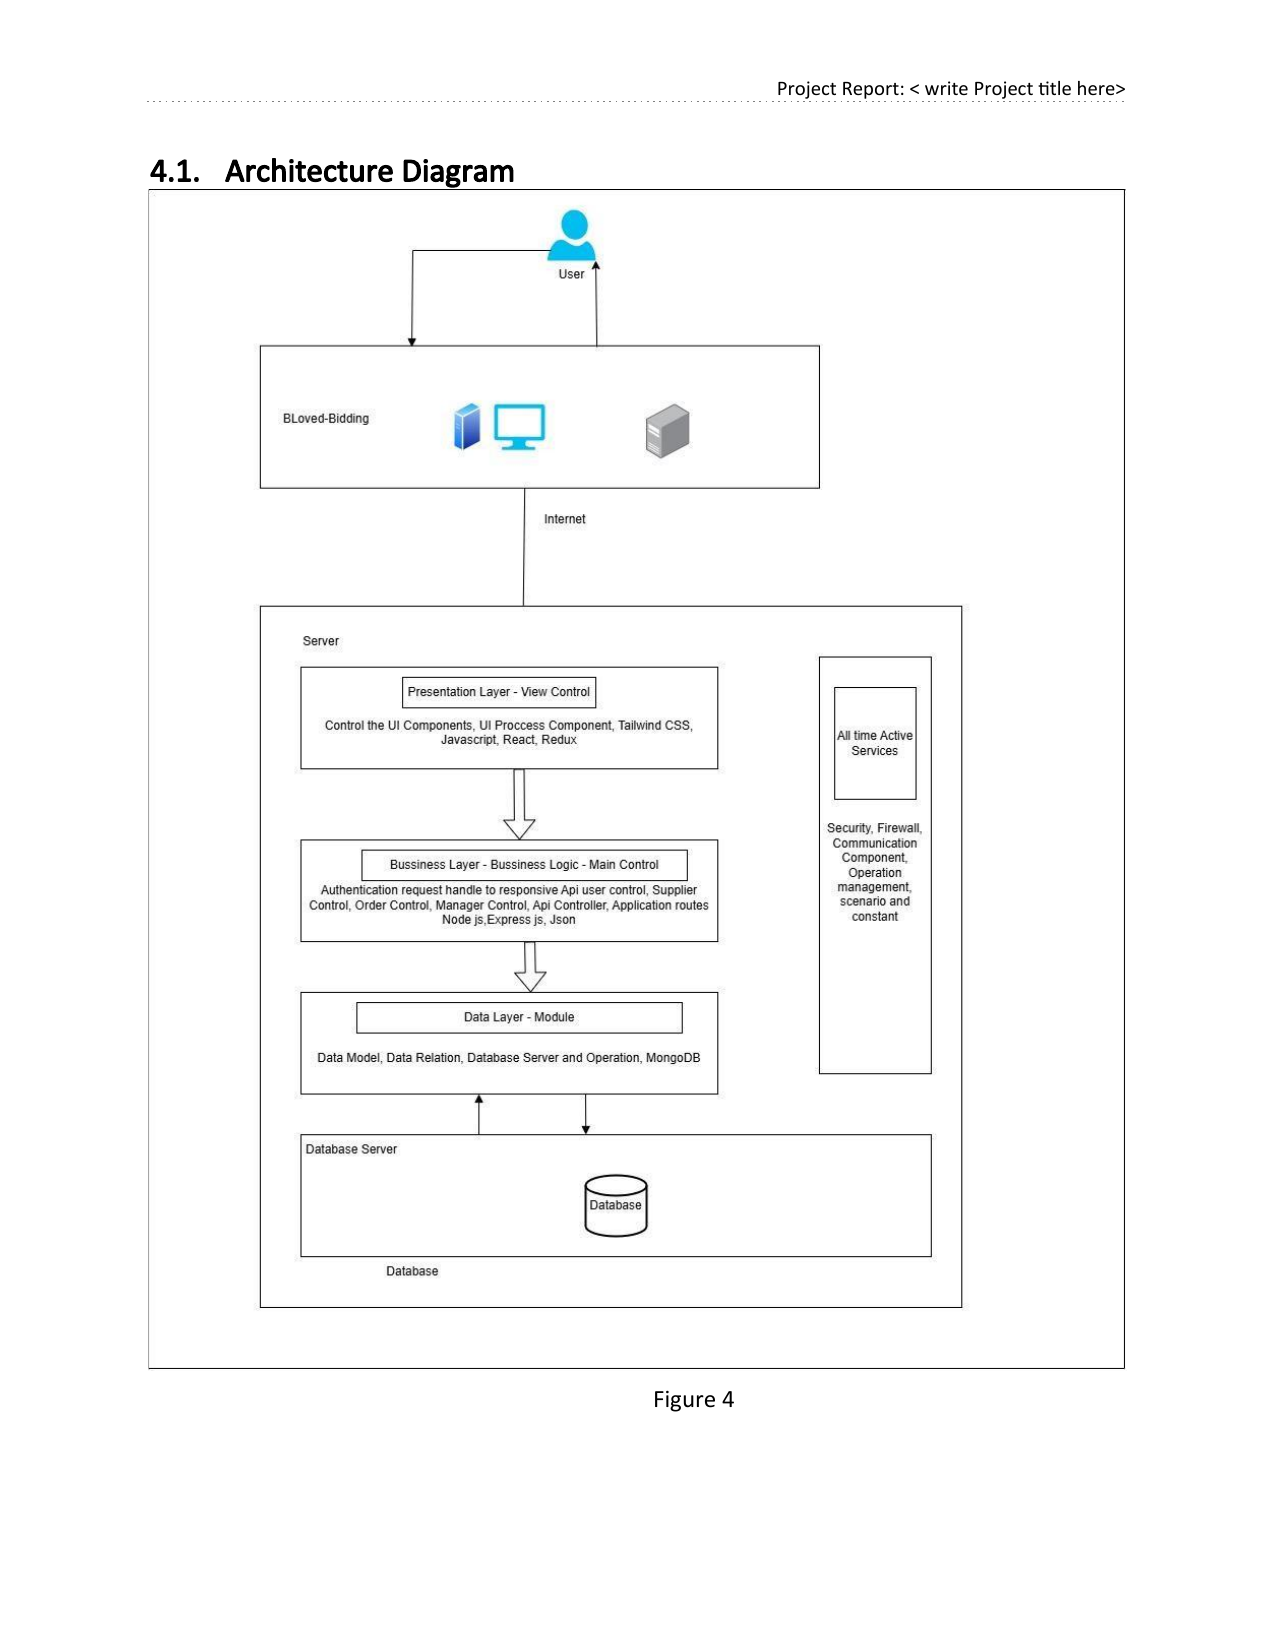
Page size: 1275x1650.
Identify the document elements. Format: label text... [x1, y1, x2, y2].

subtitle Architecture Diagram [150, 149, 1237, 189]
text Figure 4 [150, 1383, 1237, 1414]
picture [148, 189, 1127, 1371]
